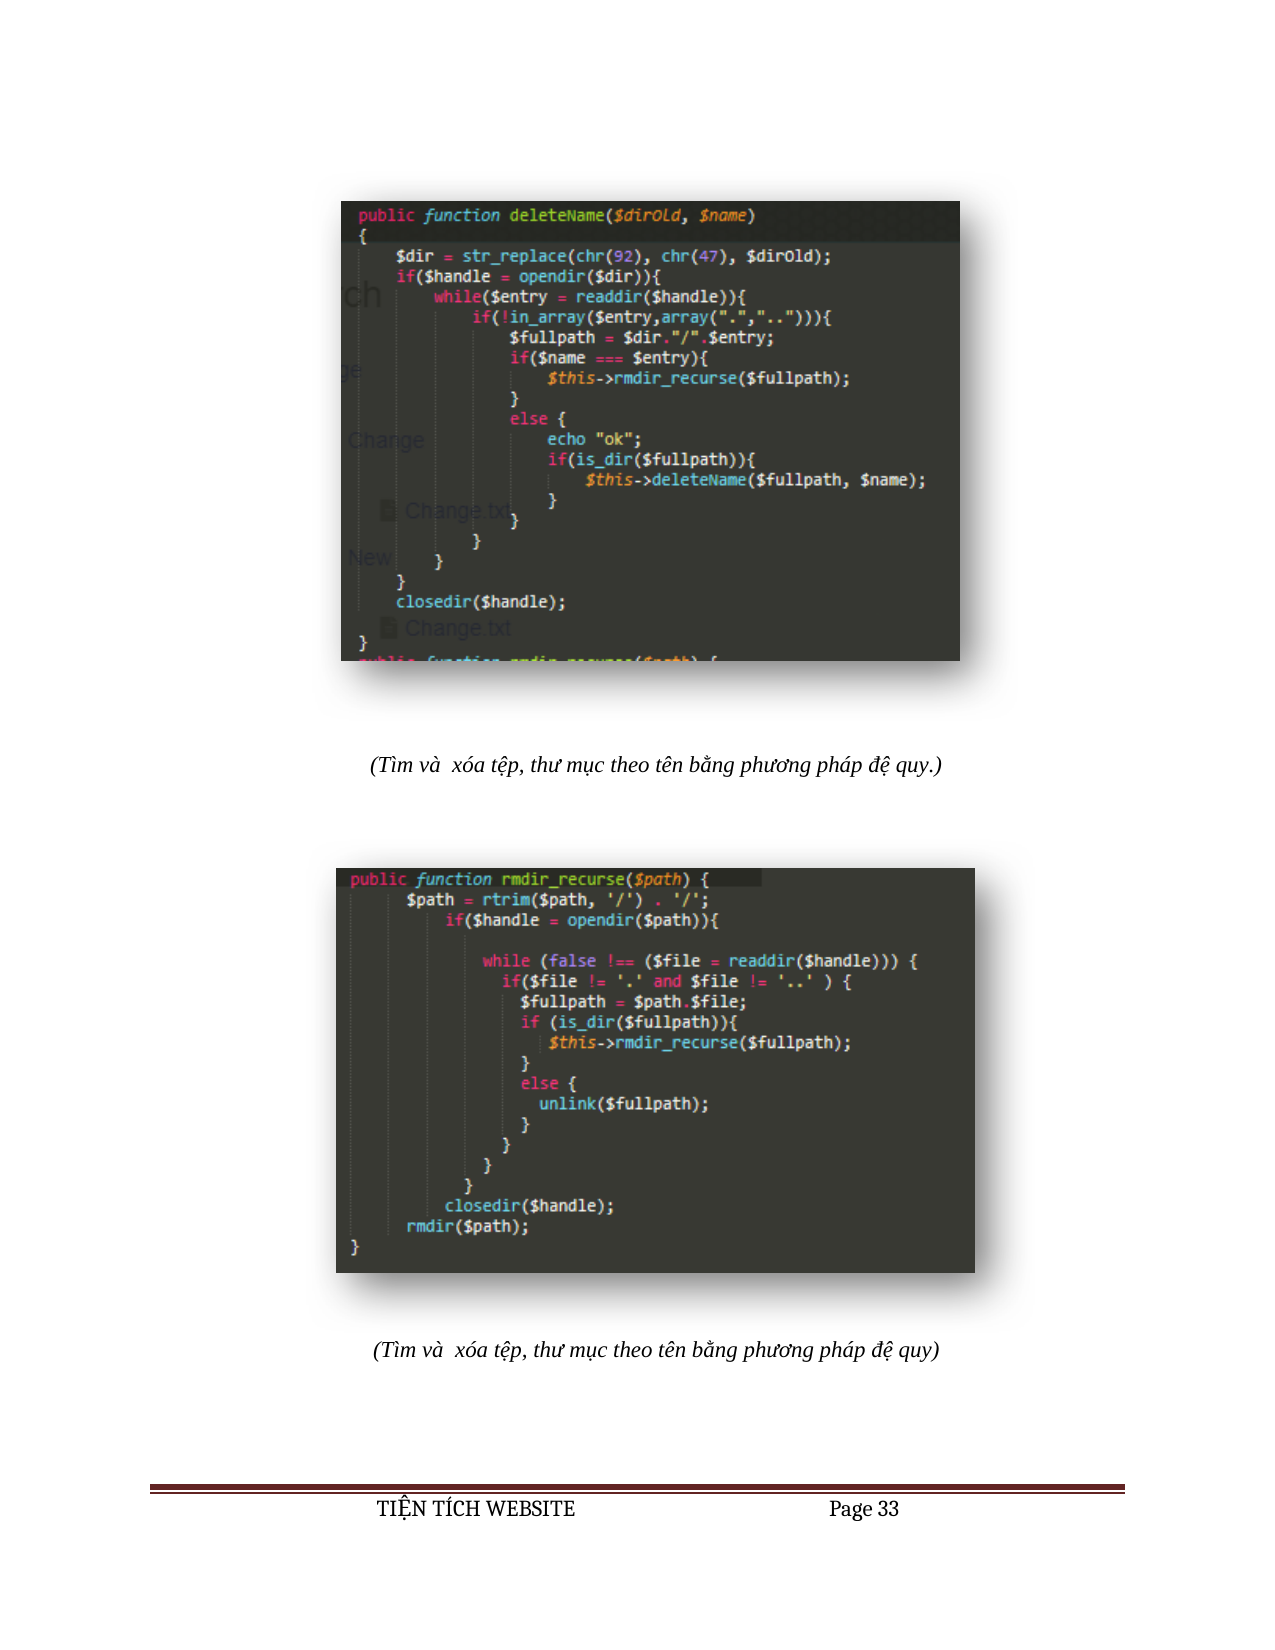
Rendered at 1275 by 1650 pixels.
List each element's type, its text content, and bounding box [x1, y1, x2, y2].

picture [336, 868, 975, 1273]
text (Tìm và xóa tệp, thư mục theo tên bằng phương pháp đệ quy.) [150, 751, 1125, 778]
picture [341, 201, 960, 661]
